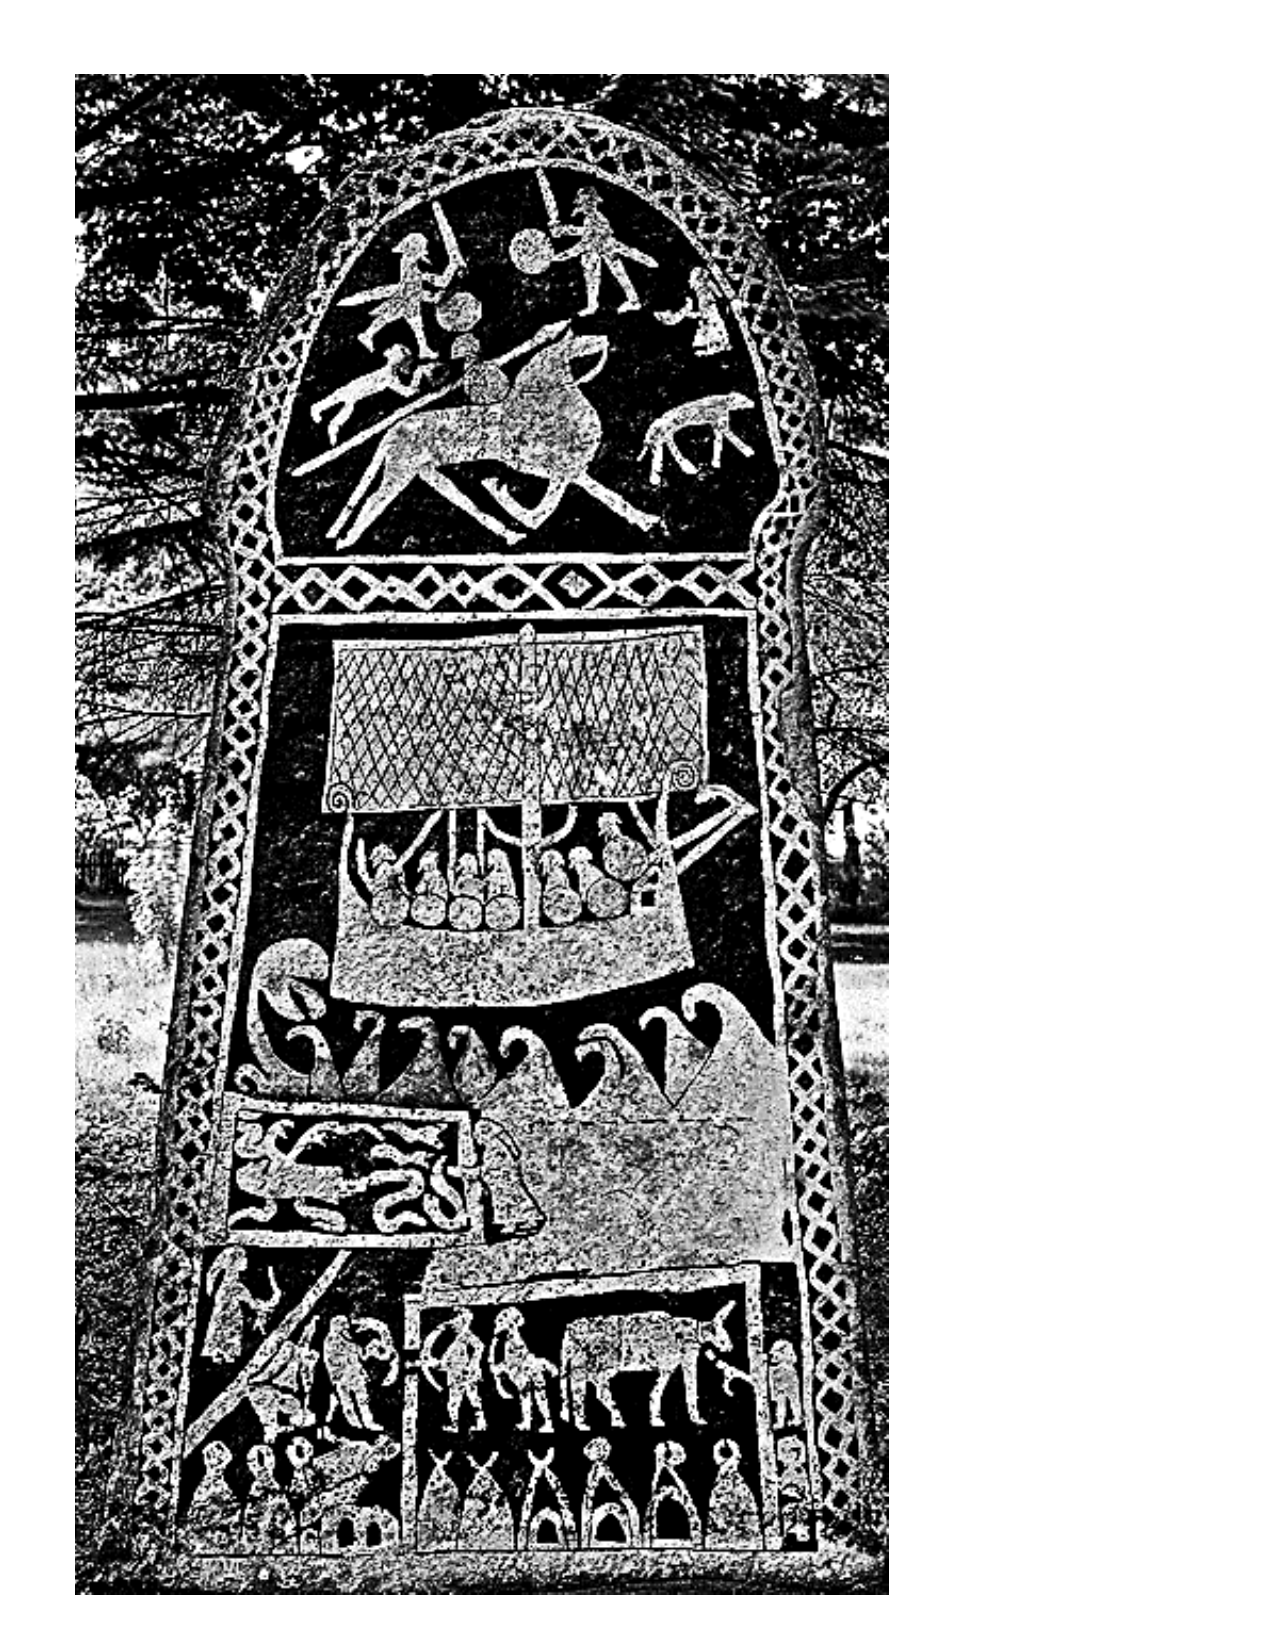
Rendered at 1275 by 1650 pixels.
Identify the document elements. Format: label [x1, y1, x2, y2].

picture [75, 74, 889, 1595]
